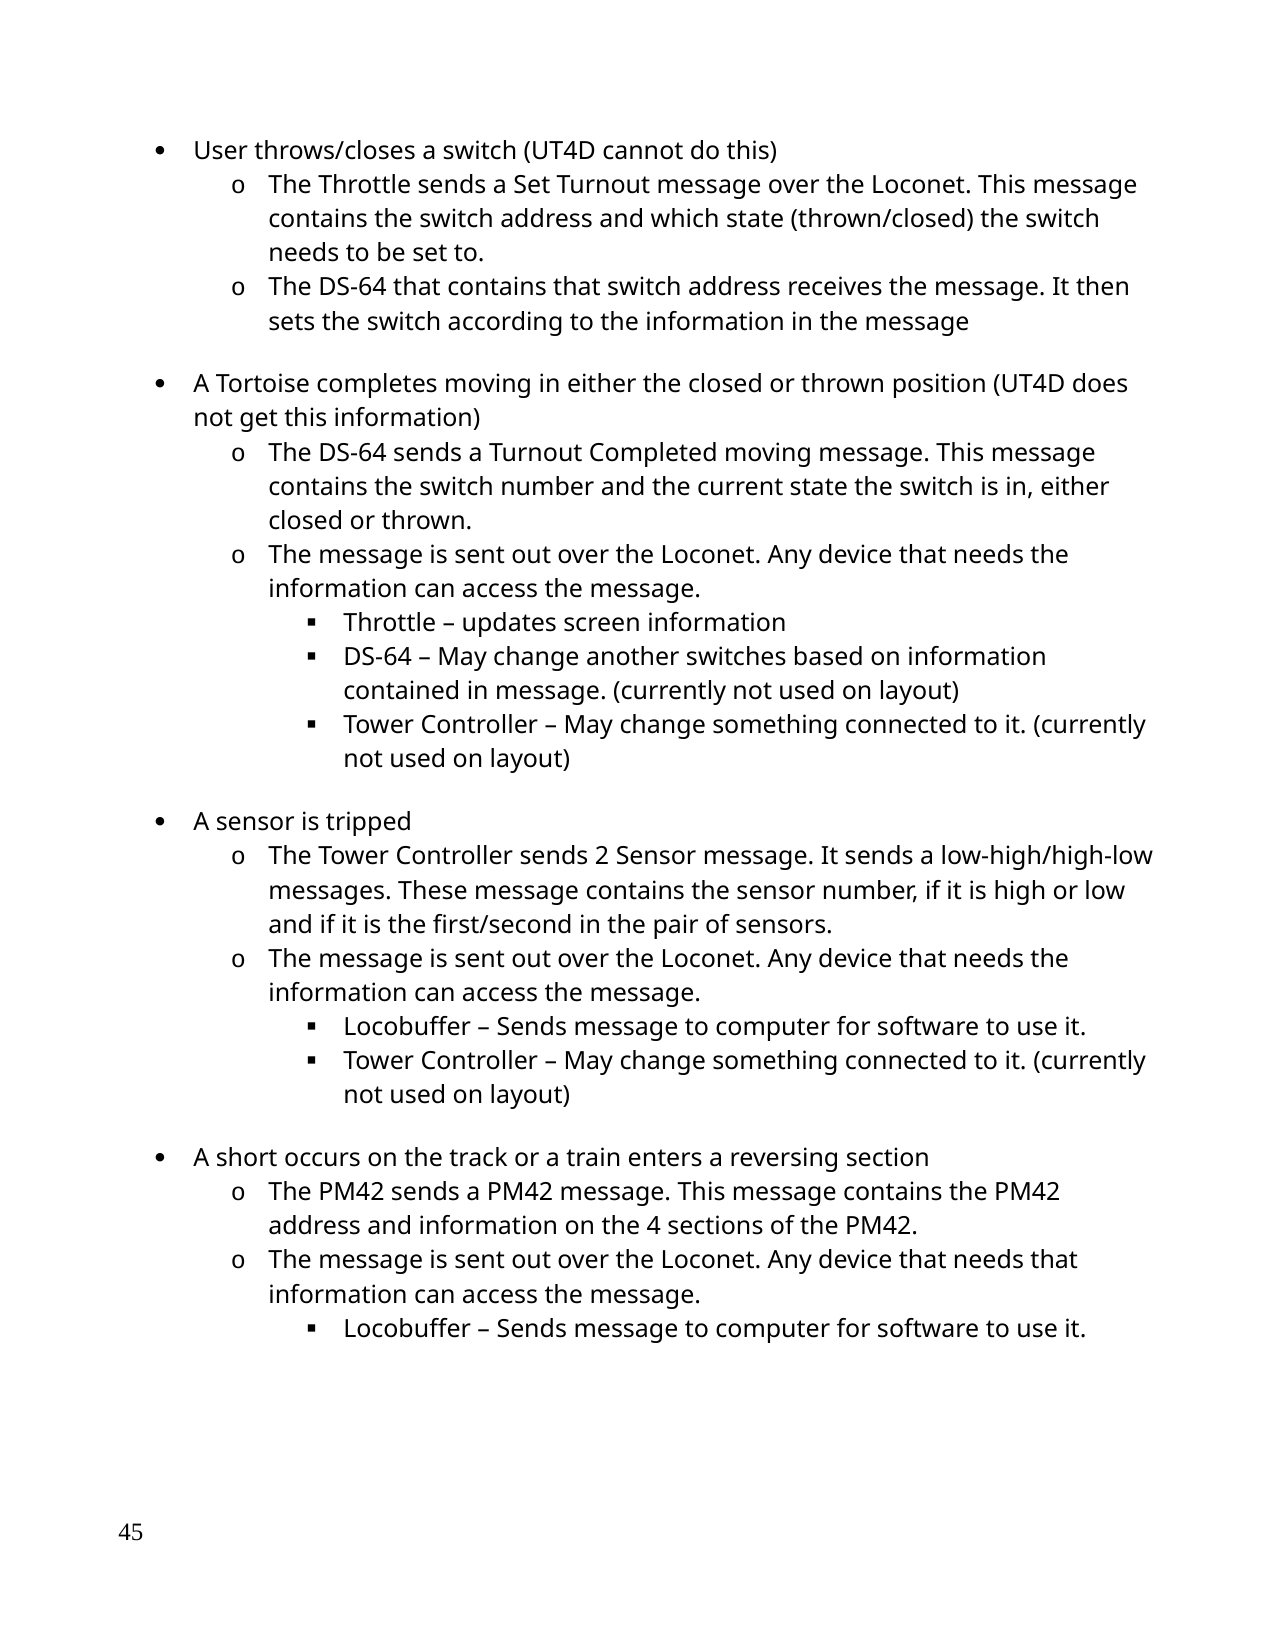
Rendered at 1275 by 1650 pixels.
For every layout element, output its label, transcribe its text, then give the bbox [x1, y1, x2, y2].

list Locobuffer – Sends message to computer for software to use it. [306, 1310, 1157, 1344]
list DS-64 – May change another switches based on information contained in message. (currently not used on layout) [306, 639, 1157, 707]
list Locobuffer – Sends message to computer for software to use it. [306, 1009, 1157, 1043]
list Tower Controller – May change something connected to it. (currently not used on layout) [306, 1043, 1157, 1140]
list The DS-64 sends a Turnout Completed moving message. This message contains the switch number and the current state the switch is in, either closed or thrown. [231, 434, 1157, 537]
list The DS-64 that contains that switch address receives the message. It then sets the switch according to the information in the message [231, 269, 1157, 366]
list The message is sent out over the Loconet. Any device that needs the information can access the message. [231, 940, 1157, 1009]
list User throws/closes a switch (UT4D cannot do this) [156, 132, 1157, 167]
list The message is sent out over the Loconet. Any device that needs that information can access the message. [231, 1242, 1157, 1310]
list The Throttle sends a Set Turnout message over the Loconet. This message contains the switch address and which state (thrown/closed) the switch needs to be set to. [231, 167, 1157, 269]
list The Tower Controller sends 2 Sensor message. It sends a low-high/high-low messages. These message contains the sensor number, if it is high or low and if it is the first/second in the pair of sensors. [231, 838, 1157, 940]
list Throttle – updates screen information [306, 605, 1157, 639]
list The PM42 sends a PM42 message. This message contains the PM42 address and information on the 4 sections of the PM42. [231, 1174, 1157, 1242]
list Tower Controller – May change something connected to it. (currently not used on layout) [306, 707, 1157, 804]
list A short occurs on the track or a train enters a reversing section [156, 1140, 1157, 1174]
list The message is sent out over the Loconet. Any device that needs the information can access the message. [231, 537, 1157, 605]
list A sensor is tripped [156, 804, 1157, 838]
list A Tortoise completes moving in either the closed or thrown position (UT4D does not get this information) [156, 366, 1157, 434]
